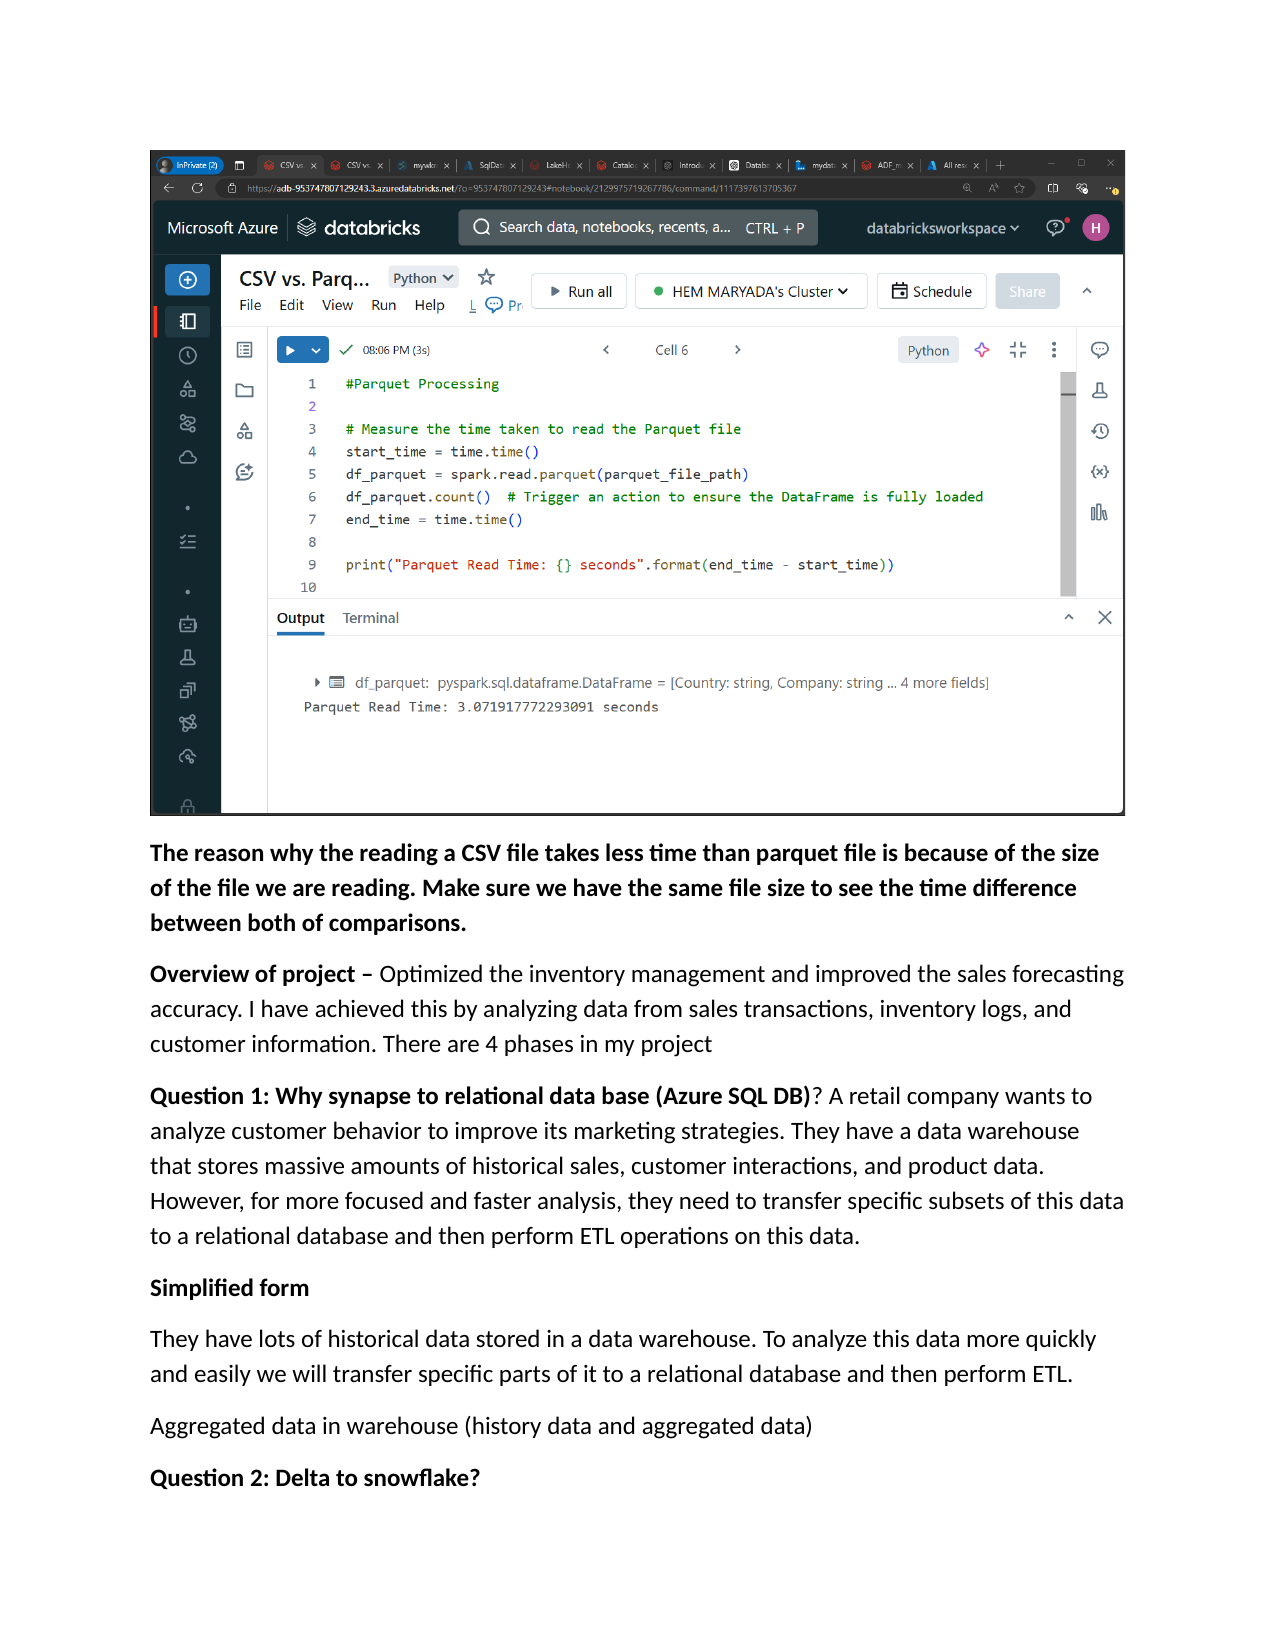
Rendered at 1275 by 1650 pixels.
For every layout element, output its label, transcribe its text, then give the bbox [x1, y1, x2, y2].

text The reason why the reading a CSV file takes less time than parquet file is because of the size of the file we are reading. Make sure we have the same file size to see the time difference between both of comparisons. [150, 837, 1125, 937]
text Overview of project – Optimized the inventory management and improved the sales forecasting accuracy. I have achieved this by analyzing data from sales transactions, inventory logs, and customer information. There are 4 phases in my project [150, 958, 1125, 1059]
text Simplified form [150, 1272, 1125, 1302]
text Question 1: Why synapse to relational data base (Azure SQL DB)? A retail company wants to analyze customer behavior to improve its marketing strategies. They have a data warehouse that stores massive amounts of historical sales, customer interactions, and product data. However, for more focused and faster analysis, they need to transfer specific subsets of this data to a relational database and then perform ETL operations on this data. [150, 1080, 1125, 1251]
text Question 2: Delta to snowflake? [150, 1462, 1125, 1492]
text They have lots of historical data stored in a data warehouse. To analyze this data more quickly and easily we will transfer specific parts of it to a relational database and then perform ETL. [150, 1323, 1125, 1389]
text Aggregated data in warehouse (history data and aggregated data) [150, 1410, 1125, 1441]
